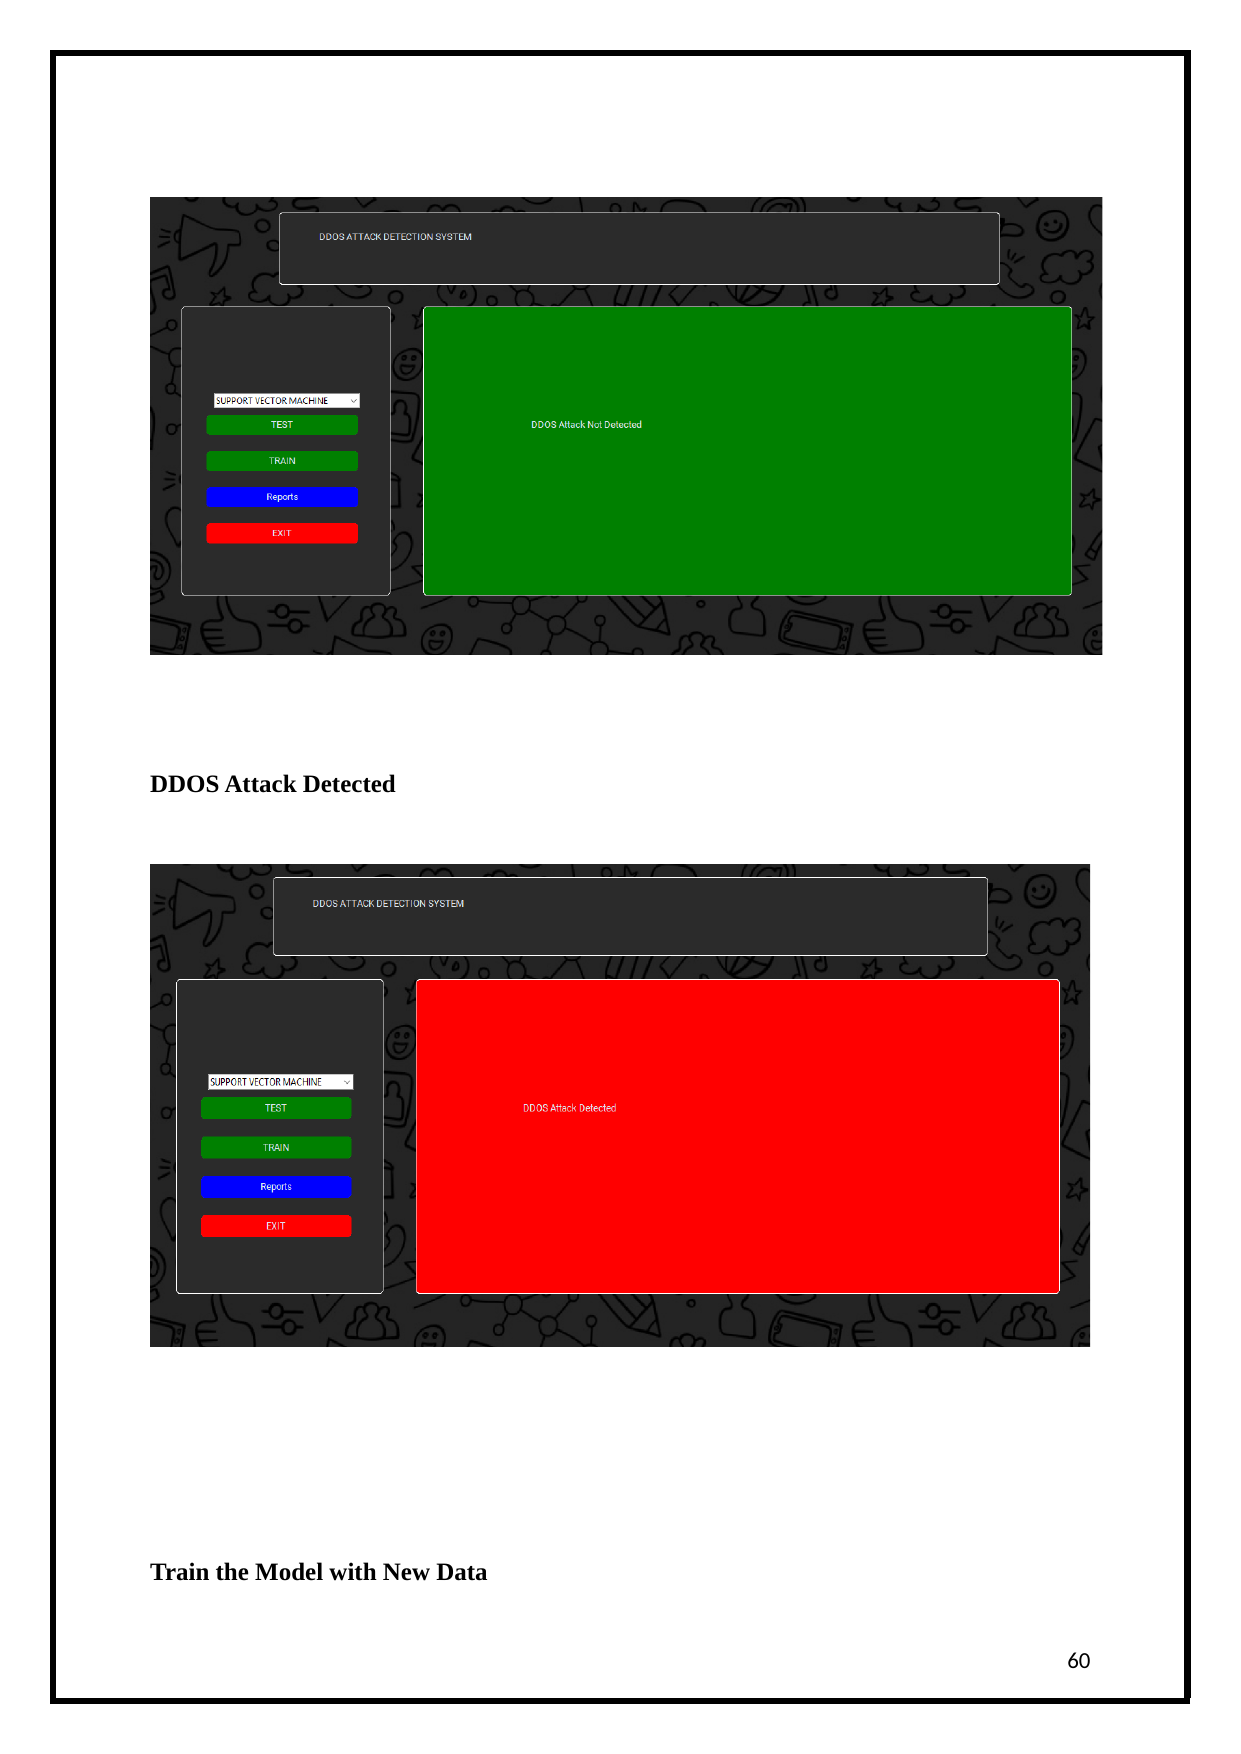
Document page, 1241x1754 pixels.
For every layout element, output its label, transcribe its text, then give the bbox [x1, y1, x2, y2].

text Train the Model with New Data [150, 1557, 1090, 1585]
picture [150, 864, 1091, 1347]
picture [150, 197, 1103, 655]
text DDOS Attack Detected [150, 769, 1090, 798]
